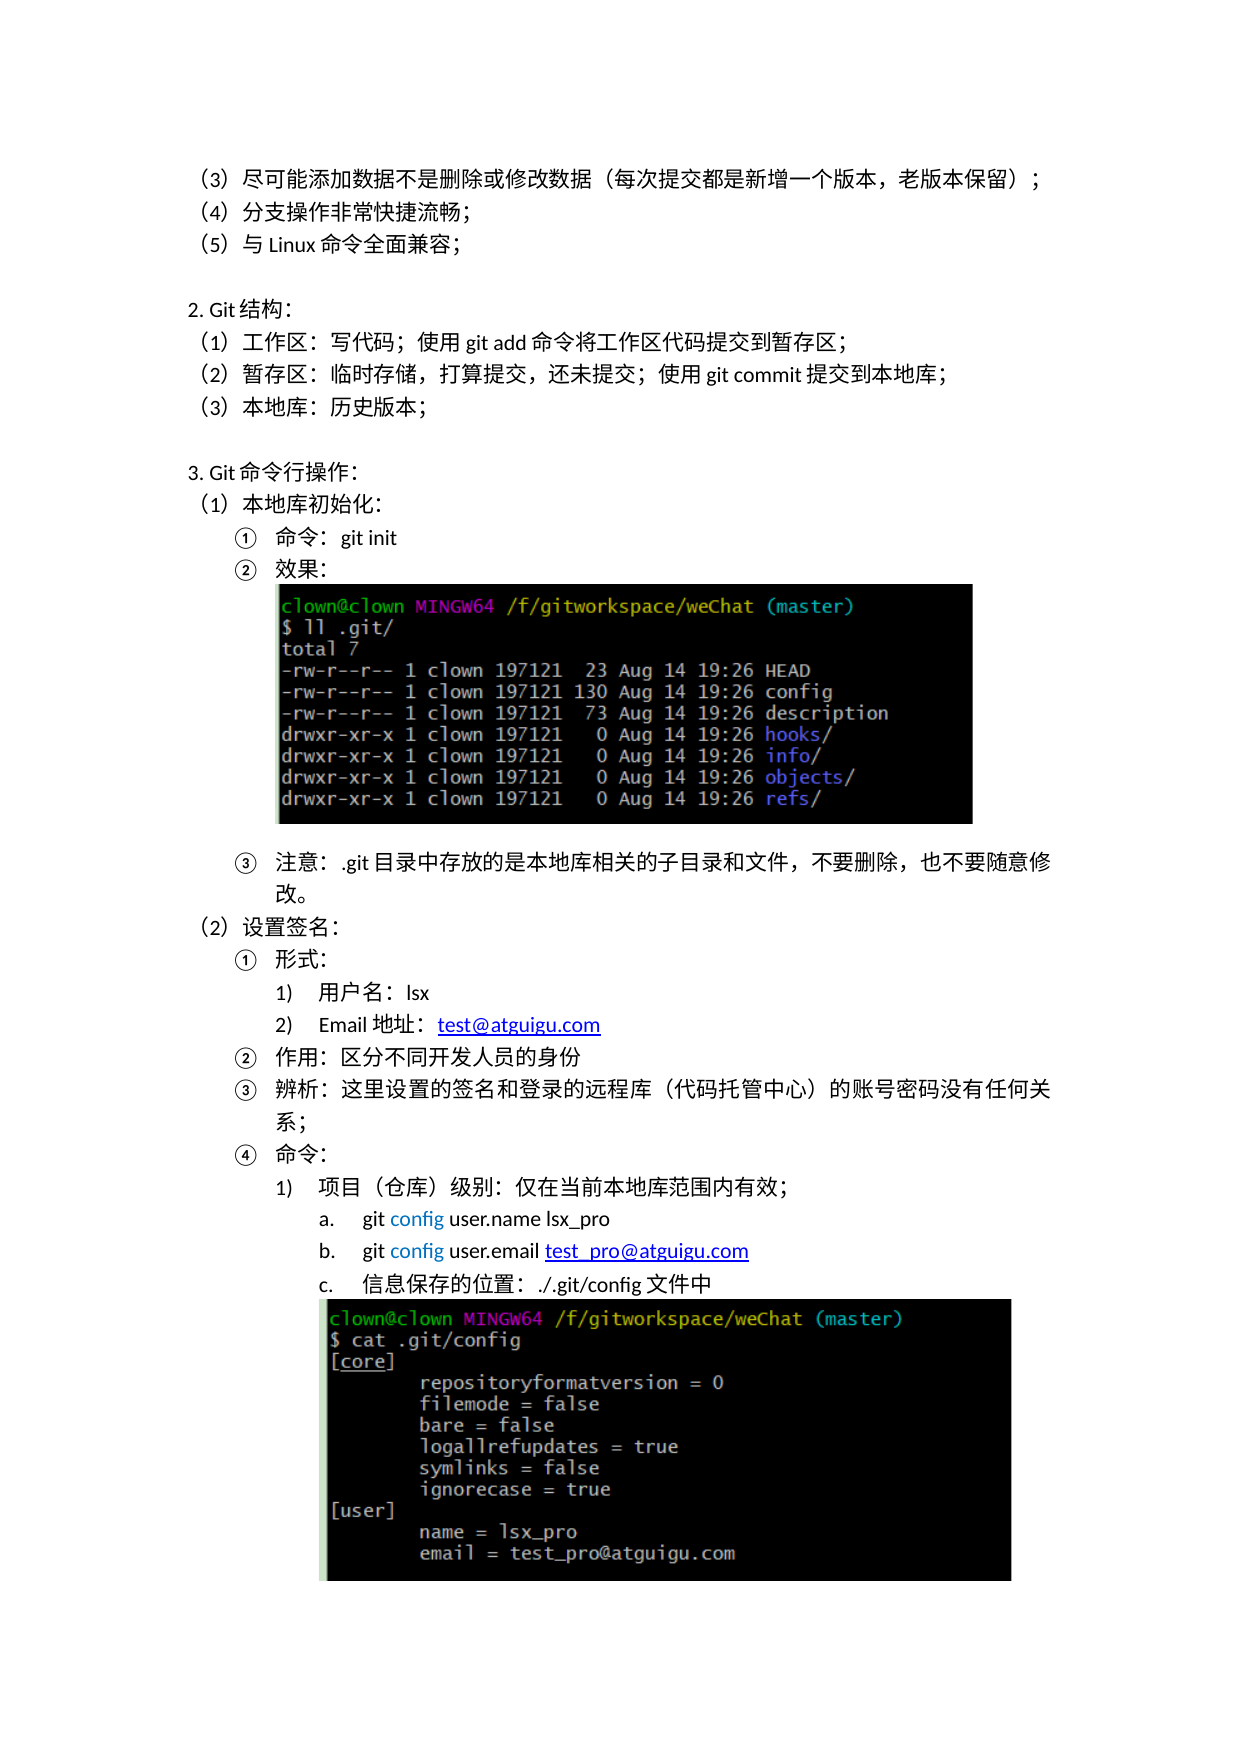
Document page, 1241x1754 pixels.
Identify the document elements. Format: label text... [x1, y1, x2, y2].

list 分支操作非常快捷流畅； [187, 194, 1053, 227]
list 尽可能添加数据不是删除或修改数据（每次提交都是新增一个版本，老版本保留）； [187, 162, 1053, 194]
list 暂存区：临时存储，打算提交，还未提交；使用git commit提交到本地库； [187, 357, 1053, 389]
list 作用：区分不同开发人员的身份 [231, 1039, 1053, 1072]
picture [275, 584, 973, 824]
list 本地库初始化： [187, 487, 1053, 519]
list 辨析：这里设置的签名和登录的远程库（代码托管中心）的账号密码没有任何关系； [231, 1072, 1053, 1137]
list Git结构： [187, 292, 1053, 324]
list 效果： [231, 552, 1053, 584]
list 形式： [231, 942, 1053, 974]
list Email地址：test@atguigu.com [275, 1007, 1053, 1039]
list git config user.name lsx_pro [319, 1202, 1053, 1234]
list 注意：.git目录中存放的是本地库相关的子目录和文件，不要删除，也不要随意修改。 [231, 844, 1053, 909]
list 信息保存的位置：./.git/config文件中 [319, 1267, 1053, 1299]
list 工作区：写代码；使用git add命令将工作区代码提交到暂存区； [187, 324, 1053, 357]
list Git命令行操作： [187, 454, 1053, 487]
list 命令： [231, 1137, 1053, 1169]
list 项目（仓库）级别：仅在当前本地库范围内有效； [275, 1169, 1053, 1202]
list 本地库：历史版本； [187, 389, 1053, 422]
list 设置签名： [187, 909, 1053, 942]
list 命令：git init [231, 519, 1053, 552]
list 用户名：lsx [275, 974, 1053, 1007]
list git config user.email test_pro@atguigu.com [319, 1234, 1053, 1267]
picture [318, 1299, 1012, 1581]
list 与Linux命令全面兼容； [187, 227, 1053, 259]
